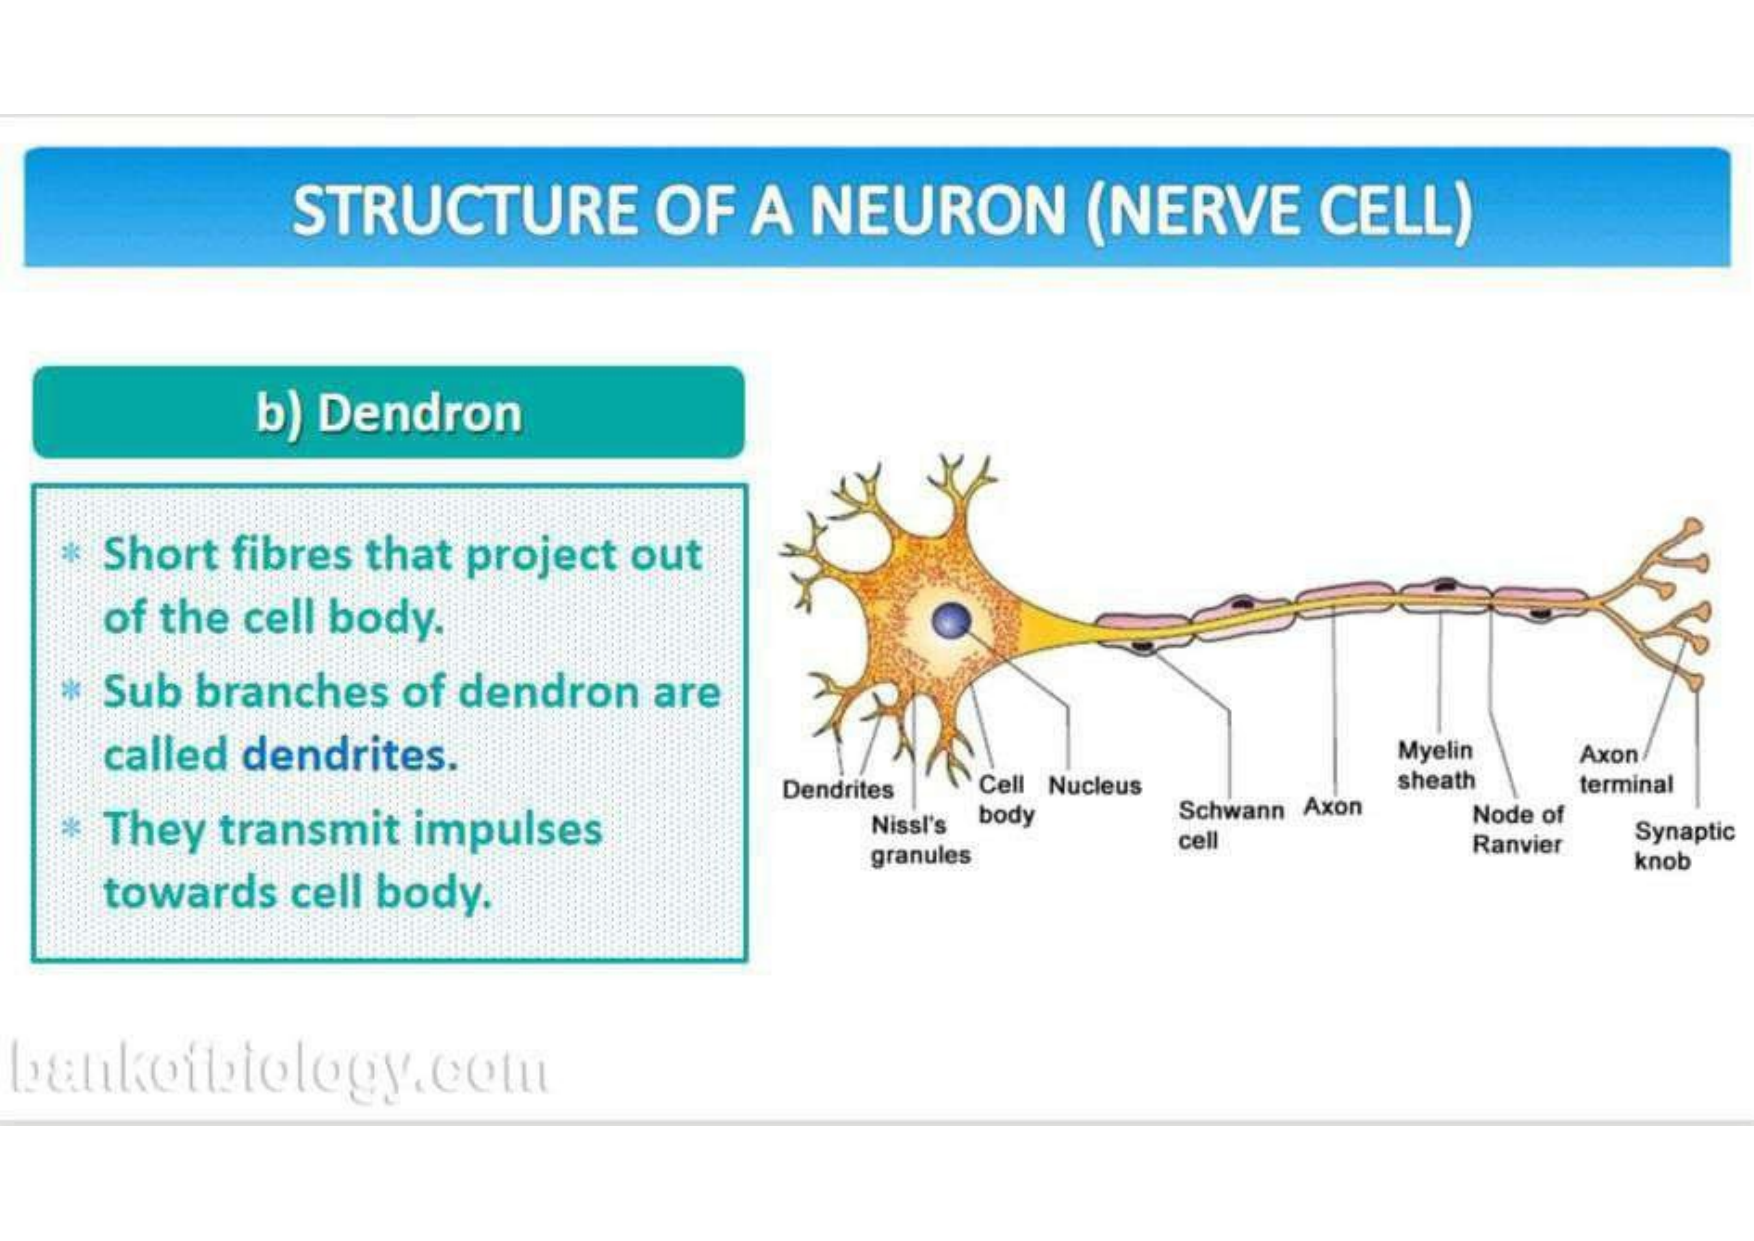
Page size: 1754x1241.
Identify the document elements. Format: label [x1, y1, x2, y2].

picture [0, 114, 1754, 1126]
